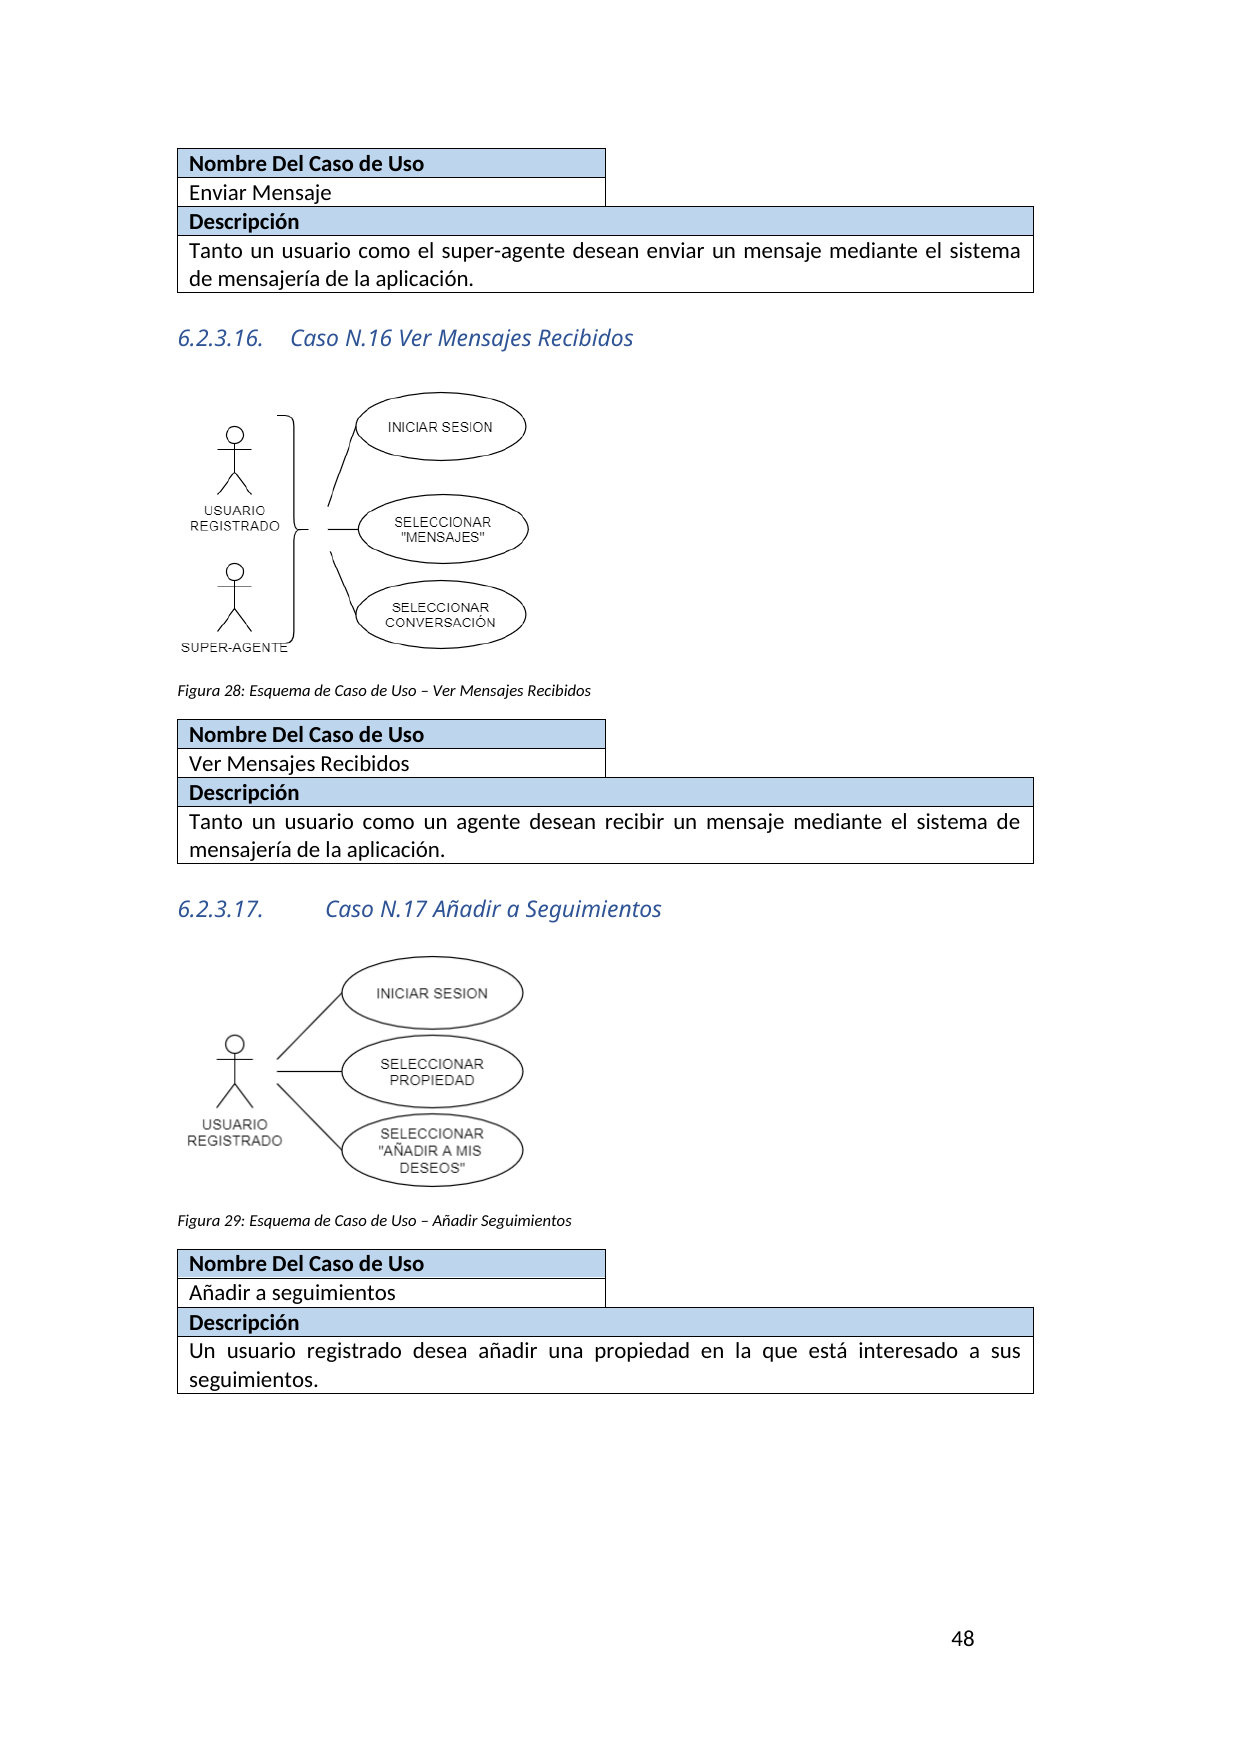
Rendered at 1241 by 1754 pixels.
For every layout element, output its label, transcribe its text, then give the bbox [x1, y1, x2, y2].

subtitle Caso N.17 Añadir a Seguimientos [177, 893, 974, 924]
subtitle Caso N.16 Ver Mensajes Recibidos [177, 322, 974, 353]
picture [177, 381, 540, 662]
table_header Nombre Del Caso de Uso [178, 149, 605, 177]
table_cell Tanto un usuario como un agente desean recibir un mensaje mediante el sistema de mensajería de la aplicación. [178, 807, 1033, 863]
table_cell Descripción [178, 1308, 1033, 1336]
table_cell Descripción [178, 207, 1033, 235]
table_header Nombre Del Caso de Uso [178, 1250, 605, 1277]
text Figura 29: Esquema de Caso de Uso – Añadir Seguimientos [177, 1210, 974, 1230]
table_cell Ver Mensajes Recibidos [178, 749, 605, 777]
picture [177, 952, 540, 1191]
table_cell Añadir a seguimientos [178, 1279, 605, 1307]
text Figura 28: Esquema de Caso de Uso – Ver Mensajes Recibidos [177, 680, 974, 701]
table_cell Enviar Mensaje [178, 178, 605, 206]
table_cell Descripción [178, 778, 1033, 806]
table_cell Tanto un usuario como el super-agente desean enviar un mensaje mediante el sistema de mensajería de la aplicación. [178, 236, 1033, 292]
table_header Nombre Del Caso de Uso [178, 720, 605, 748]
table_cell Un usuario registrado desea añadir una propiedad en la que está interesado a sus seguimientos. [178, 1337, 1033, 1393]
